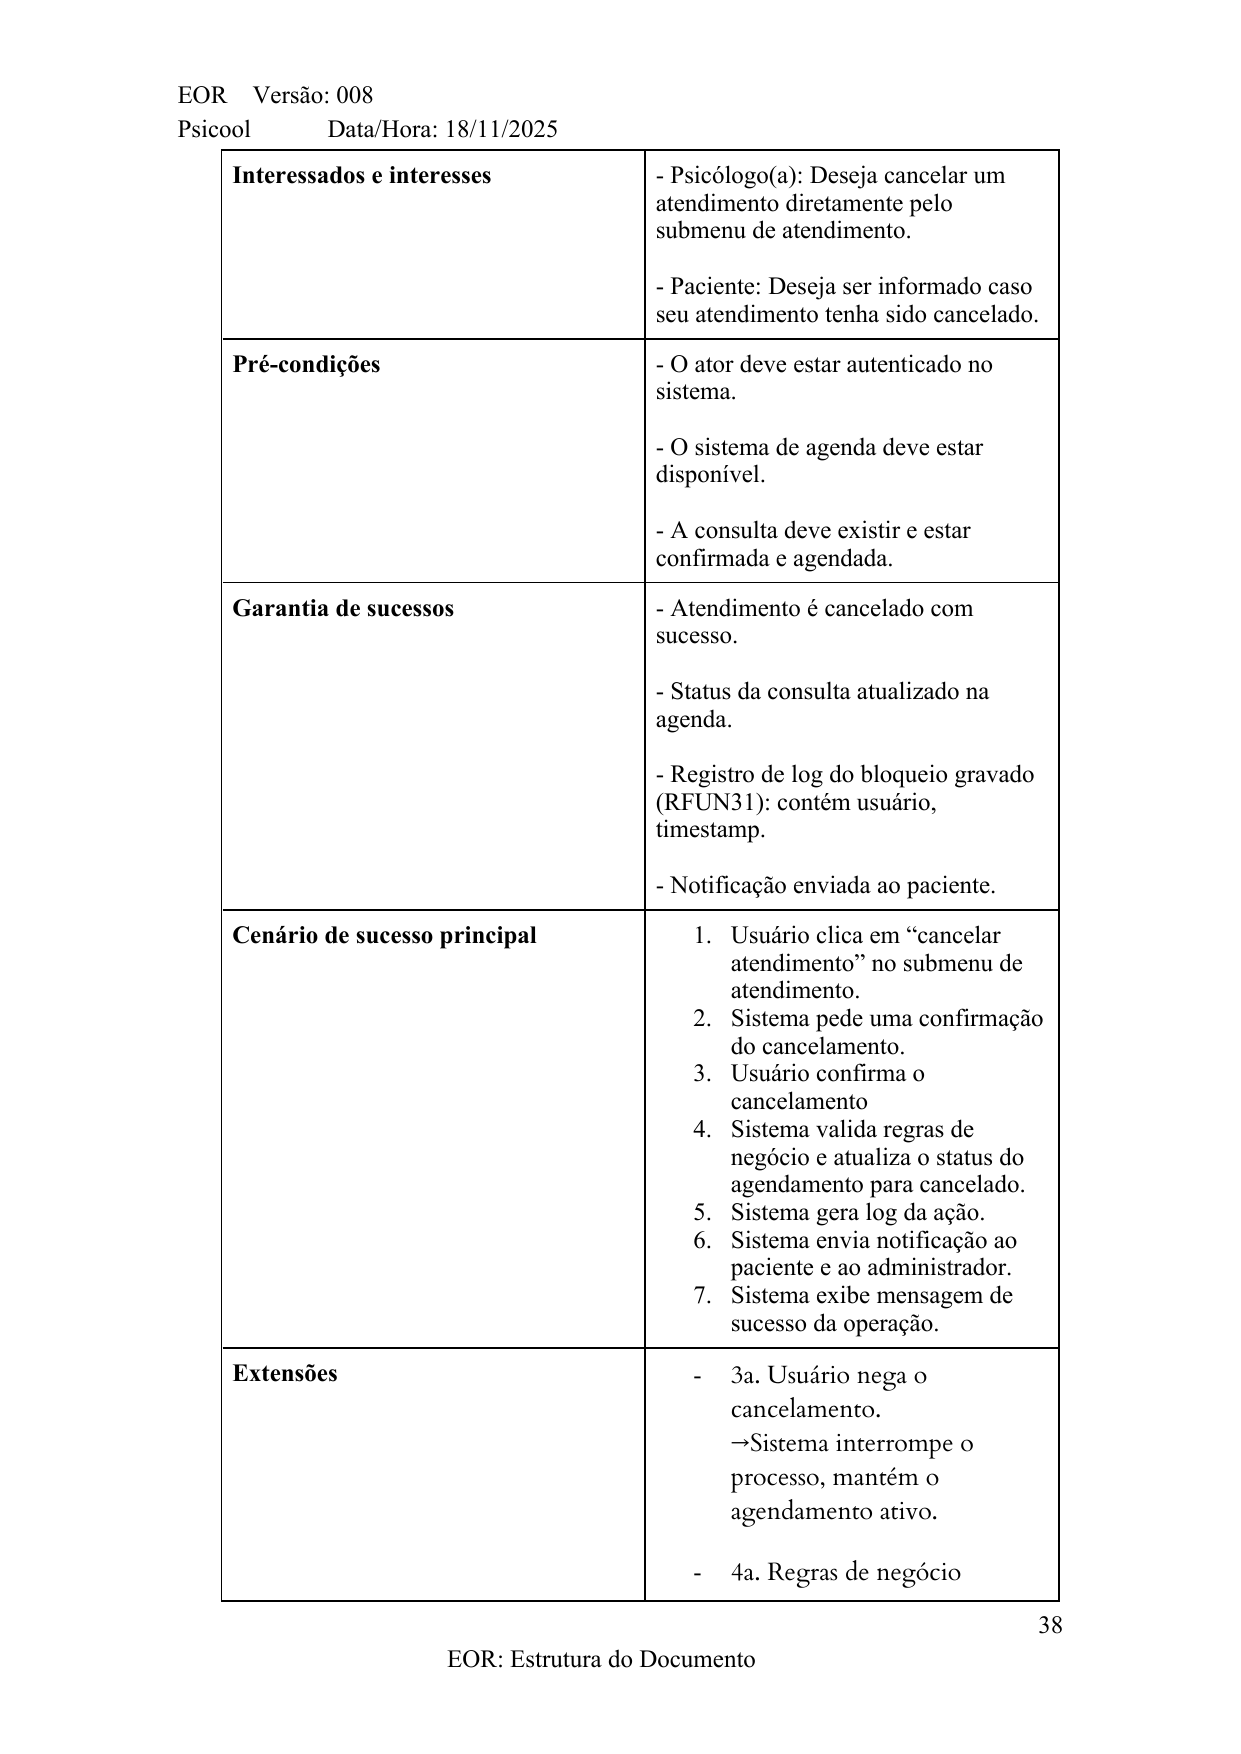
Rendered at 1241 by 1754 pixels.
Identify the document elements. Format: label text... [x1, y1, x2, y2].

table_cell - Atendimento é cancelado com sucesso. - Status da consulta atualizado na agenda. - Registro de log do bloqueio gravado (RFUN31): contém usuário, timestamp. - Notificação enviada ao paciente. [646, 583, 1058, 909]
table_cell - Psicólogo(a): Deseja cancelar um atendimento diretamente pelo submenu de atendimento. - Paciente: Deseja ser informado caso seu atendimento tenha sido cancelado. [646, 151, 1058, 338]
table_cell Pré-condições [222, 339, 644, 582]
table_cell - O ator deve estar autenticado no sistema. - O sistema de agenda deve estar disponível. - A consulta deve existir e estar confirmada e agendada. [646, 340, 1058, 582]
table_cell Cenário de sucesso principal [222, 910, 644, 1347]
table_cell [646, 1349, 1058, 1600]
table_cell Extensões [222, 1348, 644, 1600]
table_cell Usuário clica em “cancelar atendimento” no submenu de atendimento. Sistema pede uma confirmação do cancelamento. Usuário confirma o cancelamento Sistema valida regras de negócio e atualiza o status do agendamento para cancelado. Sistema gera log da ação. Sistema envia notificação ao paciente e ao administrador. Sistema exibe mensagem de sucesso da operação. [646, 911, 1058, 1347]
table_cell Garantia de sucessos [222, 583, 644, 909]
table_cell Interessados e interesses [222, 151, 644, 338]
